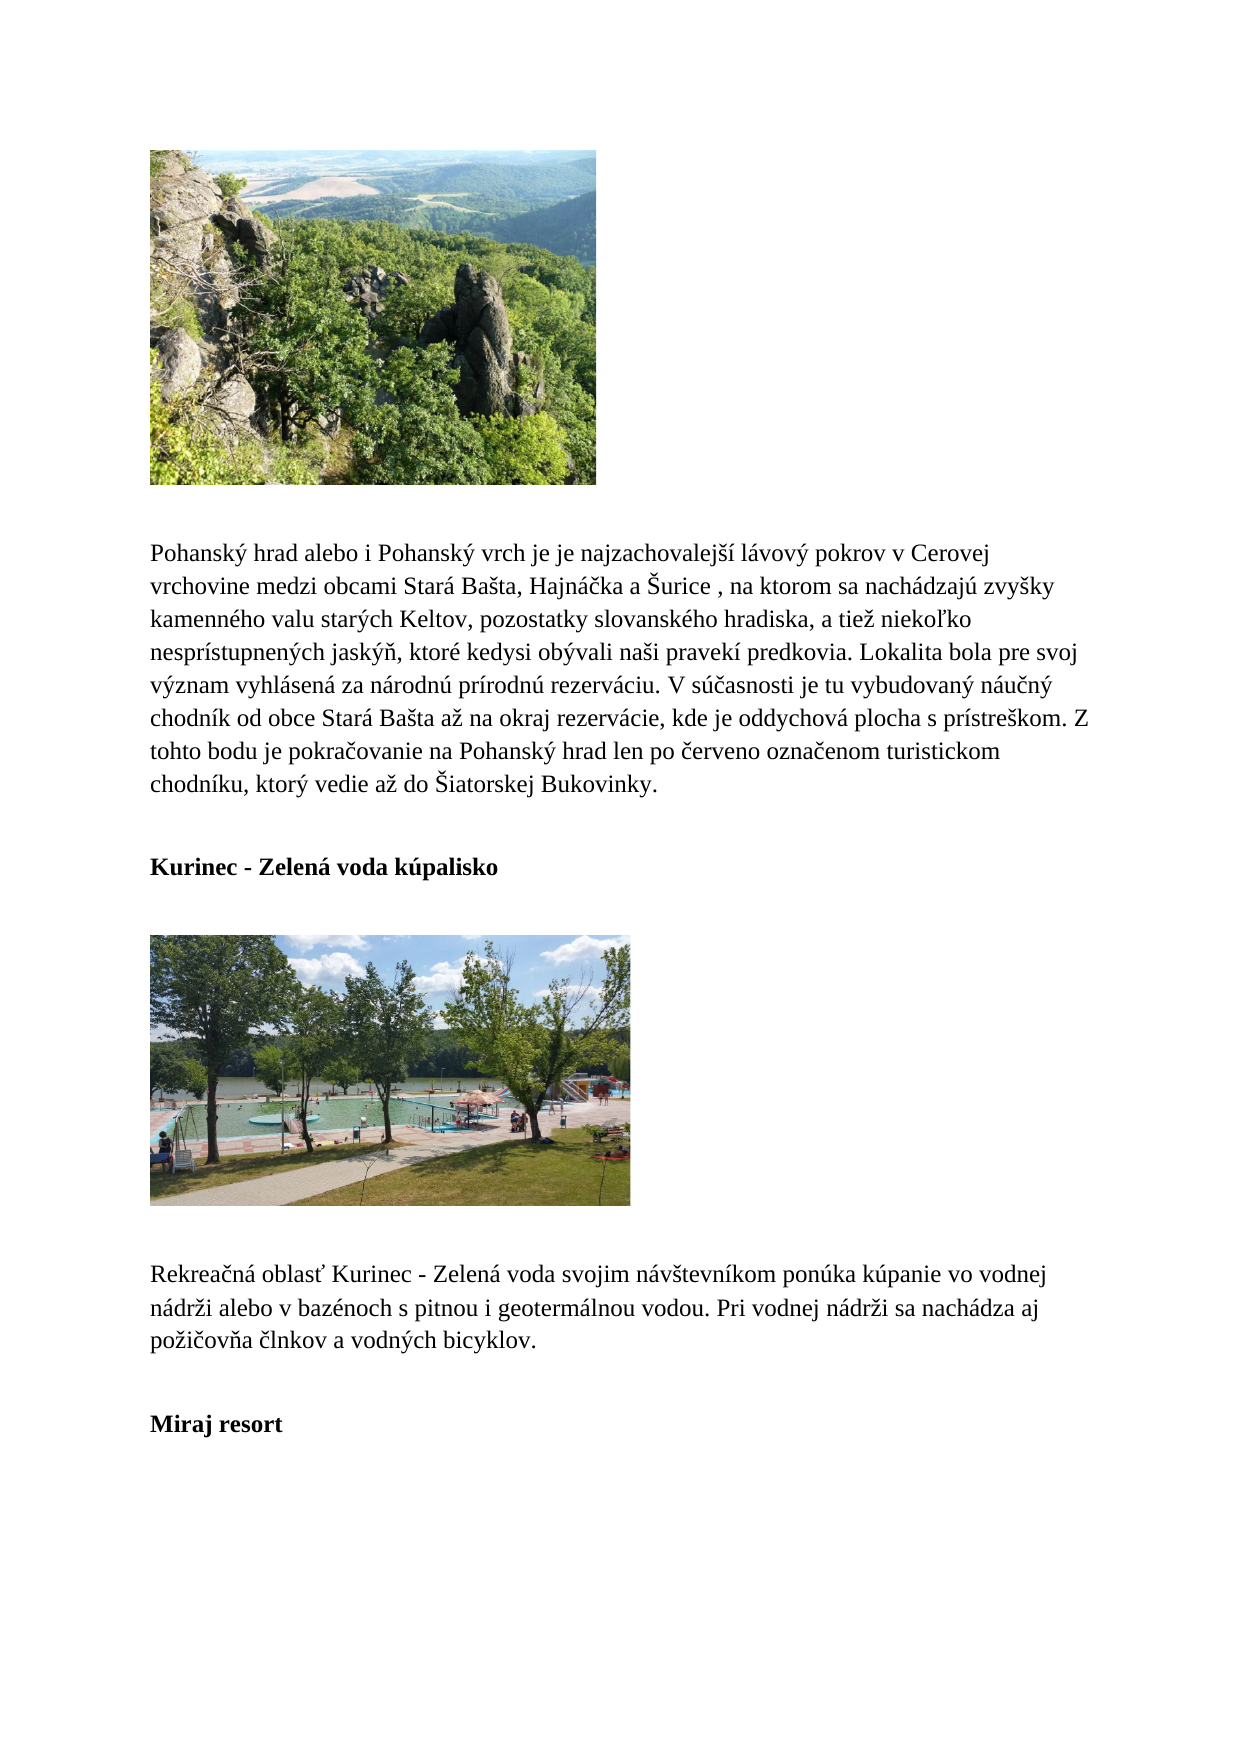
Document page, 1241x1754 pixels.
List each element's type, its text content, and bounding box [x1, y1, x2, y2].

text Kurinec - Zelená voda kúpalisko [150, 852, 1090, 881]
picture [150, 935, 631, 1206]
text Miraj resort [150, 1409, 1090, 1437]
text Pohanský hrad alebo i Pohanský vrch je je najzachovalejší lávový pokrov v Cerovej vrchovine medzi obcami Stará Bašta, Hajnáčka a Šurice , na ktorom sa nachádzajú zvyšky kamenného valu starých Keltov, pozostatky slovanského hradiska, a tiež niekoľko nesprístupnených jaskýň, ktoré kedysi obývali naši pravekí predkovia. Lokalita bola pre svoj význam vyhlásená za národnú prírodnú rezerváciu. V súčasnosti je tu vybudovaný náučný chodník od obce Stará Bašta až na okraj rezervácie, kde je oddychová plocha s prístreškom. Z tohto bodu je pokračovanie na Pohanský hrad len po červeno označenom turistickom chodníku, ktorý vedie až do Šiatorskej Bukovinky. [150, 538, 1090, 798]
picture [150, 150, 597, 485]
text Rekreačná oblasť Kurinec - Zelená voda svojim návštevníkom ponúka kúpanie vo vodnej nádrži alebo v bazénoch s pitnou i geotermálnou vodou. Pri vodnej nádrži sa nachádza aj požičovňa člnkov a vodných bicyklov. [150, 1259, 1090, 1354]
